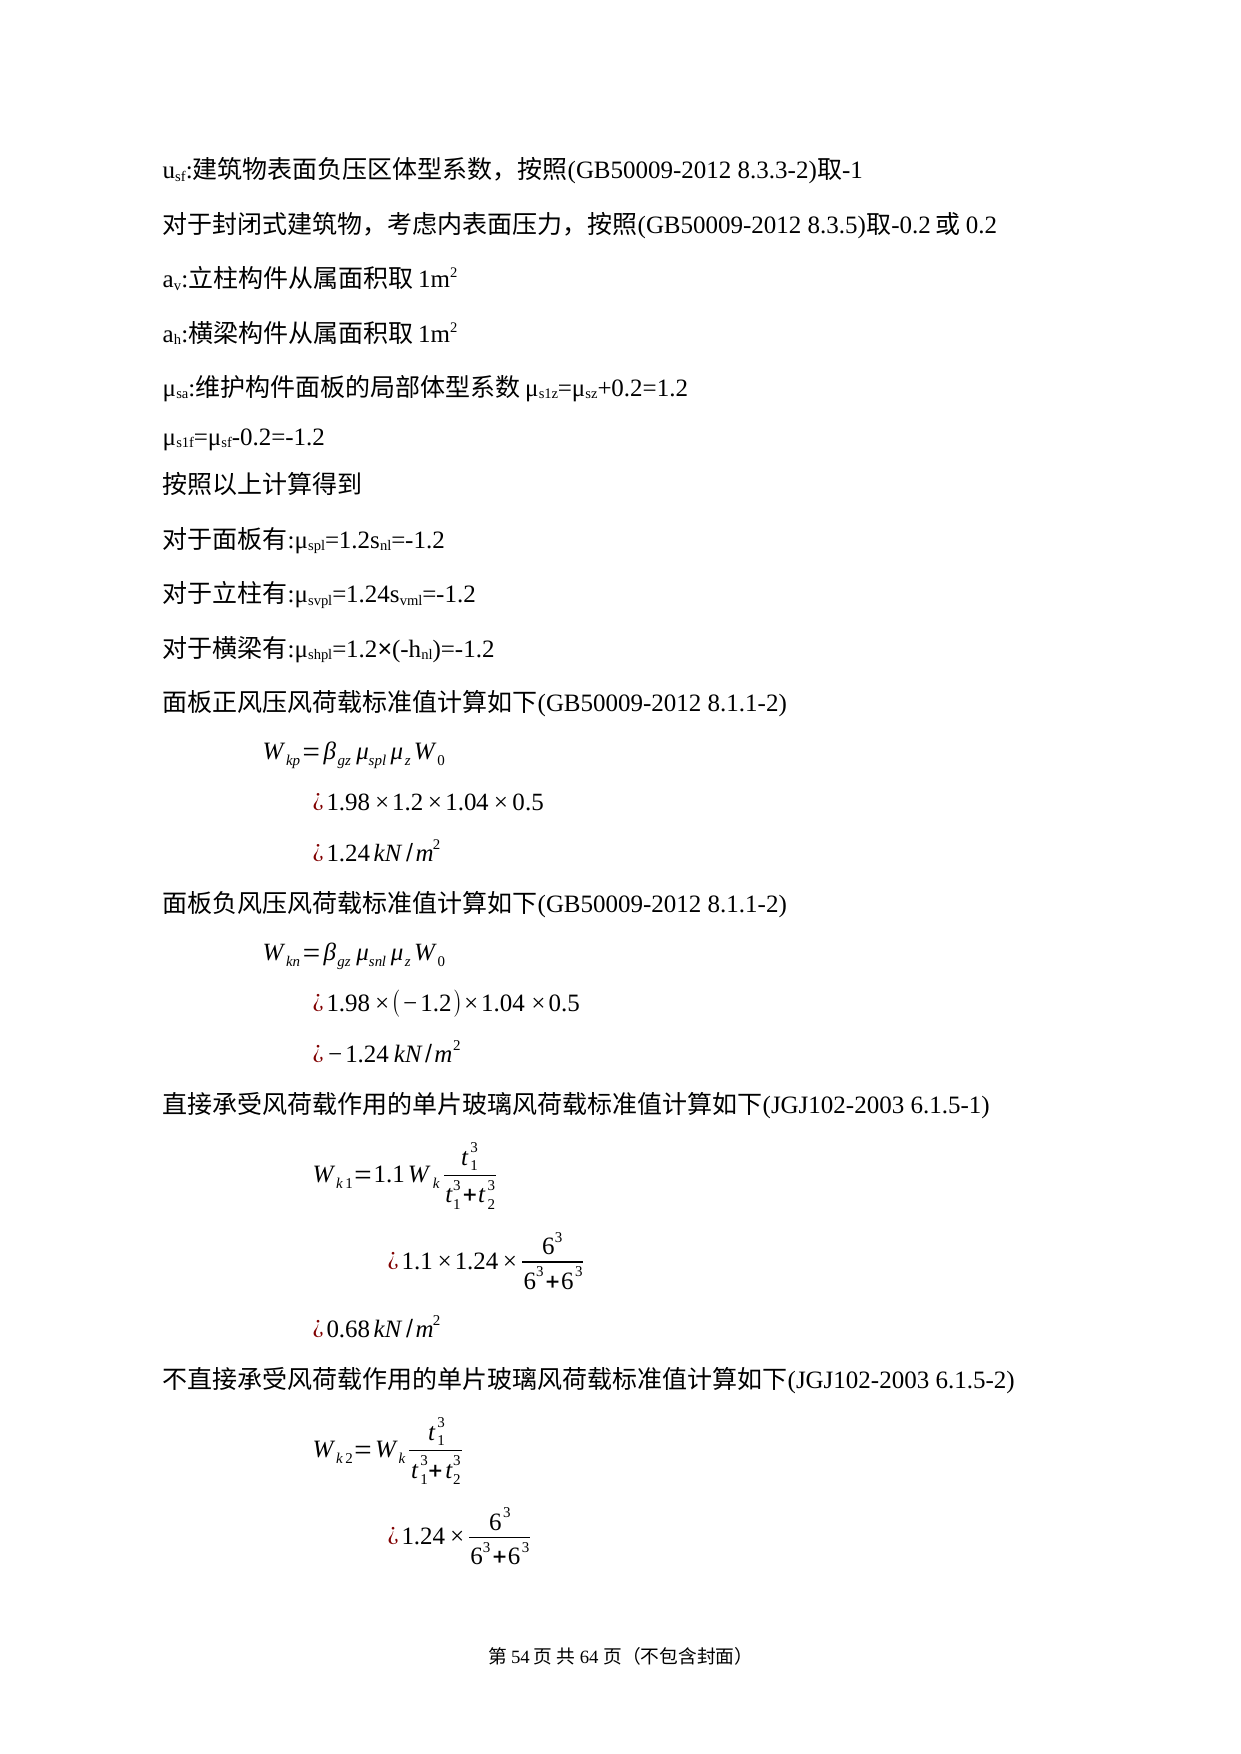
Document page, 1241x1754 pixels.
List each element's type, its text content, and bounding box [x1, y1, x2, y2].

text ah:横梁构件从属面积取1m2 [112, 313, 1128, 349]
text usf:建筑物表面负压区体型系数，按照(GB50009-2012 8.3.3-2)取-1 [112, 150, 1128, 186]
text 直接承受风荷载作用的单片玻璃风荷载标准值计算如下(JGJ102-2003 6.1.5-1) [112, 1084, 1128, 1121]
text 对于立柱有:μsvpl=1.24svml=-1.2 [112, 574, 1128, 610]
text μsa:维护构件面板的局部体型系数μs1z=μsz+0.2=1.2 [112, 367, 1128, 404]
text 面板负风压风荷载标准值计算如下(GB50009-2012 8.1.1-2) [112, 883, 1128, 920]
text 对于横梁有:μshpl=1.2×(-hnl)=-1.2 [112, 628, 1128, 664]
text 不直接承受风荷载作用的单片玻璃风荷载标准值计算如下(JGJ102-2003 6.1.5-2) [112, 1359, 1128, 1396]
text 对于面板有:μspl=1.2snl=-1.2 [112, 519, 1128, 556]
text 按照以上计算得到 [112, 465, 1128, 501]
text 对于封闭式建筑物，考虑内表面压力，按照(GB50009-2012 8.3.5)取-0.2或0.2 [112, 204, 1128, 241]
text μs1f=μsf-0.2=-1.2 [112, 422, 1128, 451]
text av:立柱构件从属面积取1m2 [112, 259, 1128, 295]
text 面板正风压风荷载标准值计算如下(GB50009-2012 8.1.1-2) [112, 682, 1128, 719]
